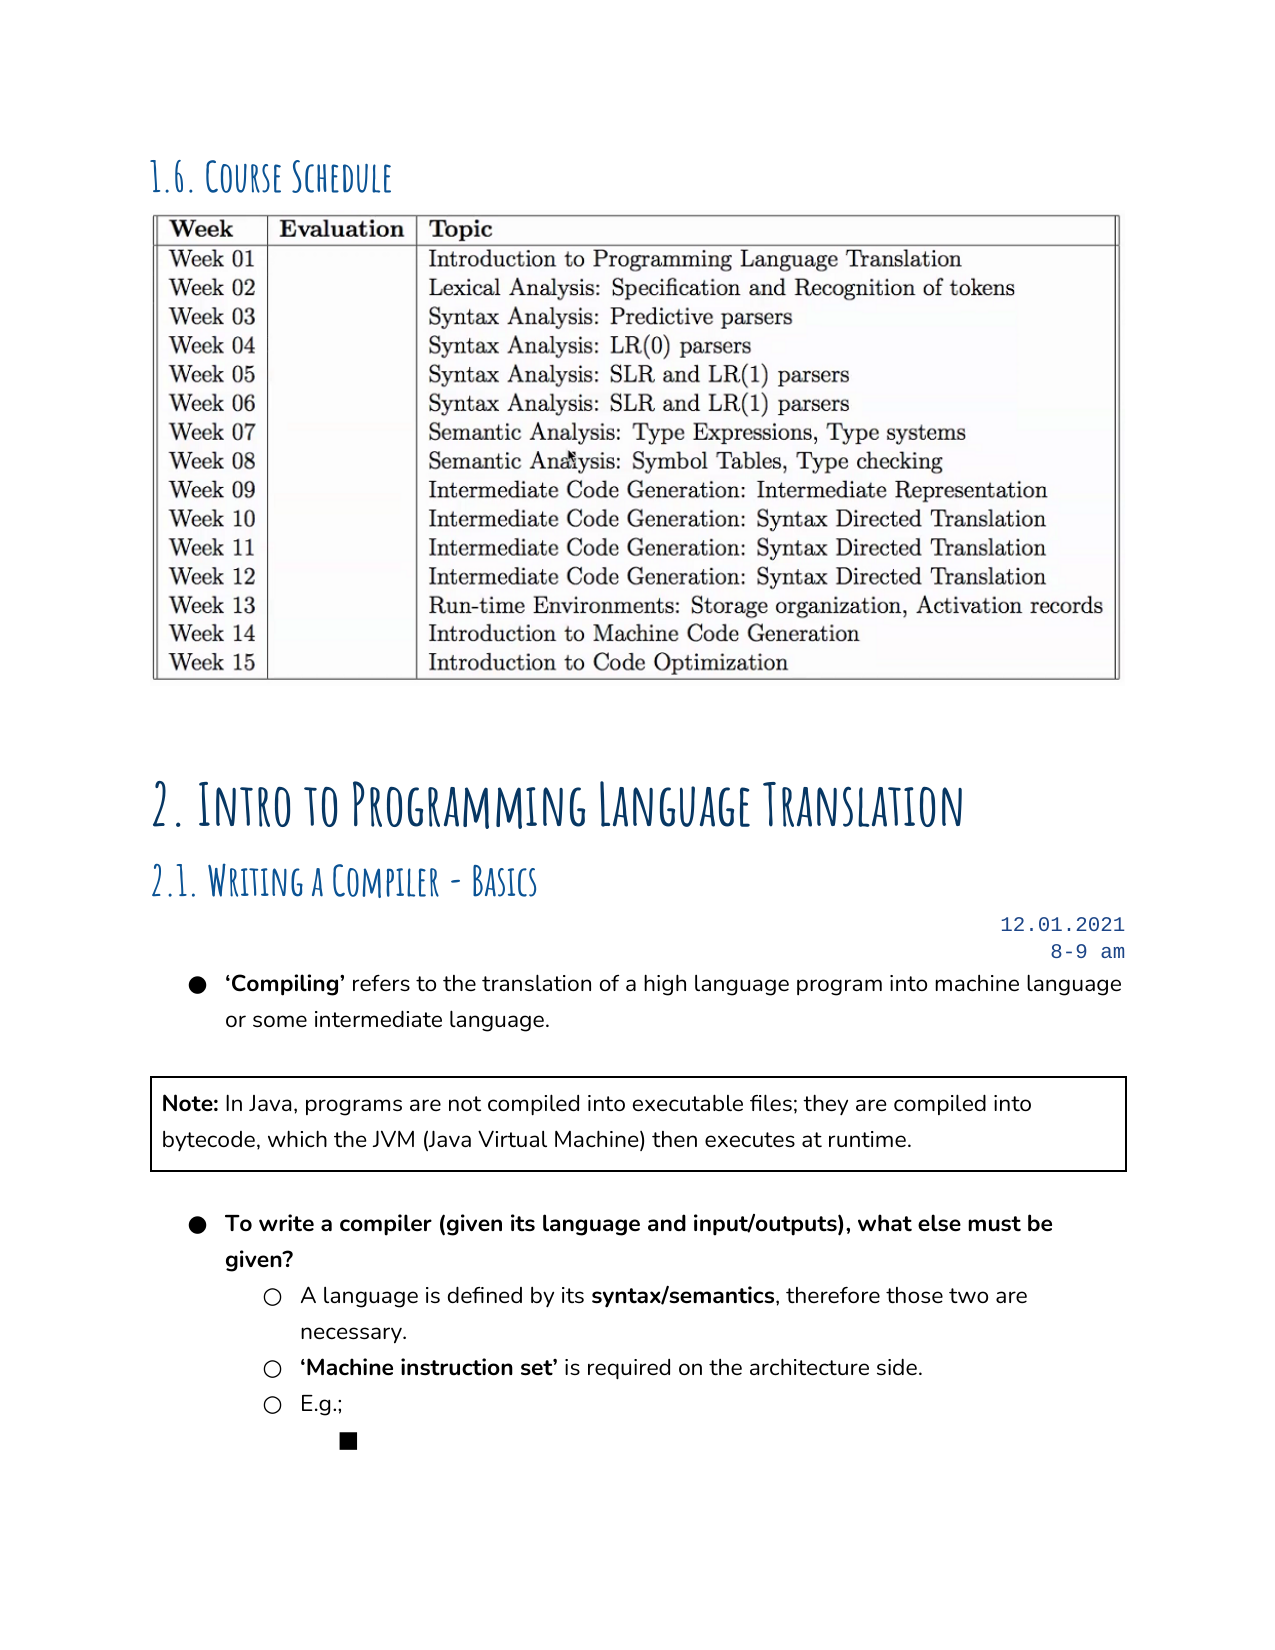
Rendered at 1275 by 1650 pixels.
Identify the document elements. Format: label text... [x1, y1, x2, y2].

list E.g.; [262, 1388, 1125, 1419]
subtitle 1.6. Course Schedule [150, 150, 1125, 202]
subtitle 12.01.2021 [150, 914, 1125, 938]
subtitle 2.1. Writing a Compiler - Basics [150, 854, 1125, 906]
subtitle 8-9 am [150, 941, 1125, 965]
subtitle 2. Intro to Programming Language Translation [150, 768, 1125, 841]
list ‘Machine instruction set’ is required on the architecture side. [262, 1352, 1125, 1383]
list To write a compiler (given its language and input/outputs), what else must be given? [187, 1208, 1125, 1275]
picture [150, 210, 1125, 686]
table_header Note: In Java, programs are not compiled into executable files; they are compiled into bytecode, which the JVM (Java Virtual Machine) then executes at runtime. [152, 1078, 1125, 1170]
list A language is defined by its syntax/semantics, therefore those two are necessary. [262, 1280, 1125, 1347]
list ‘Compiling’ refers to the translation of a high language program into machine language or some intermediate language. [187, 968, 1125, 1036]
